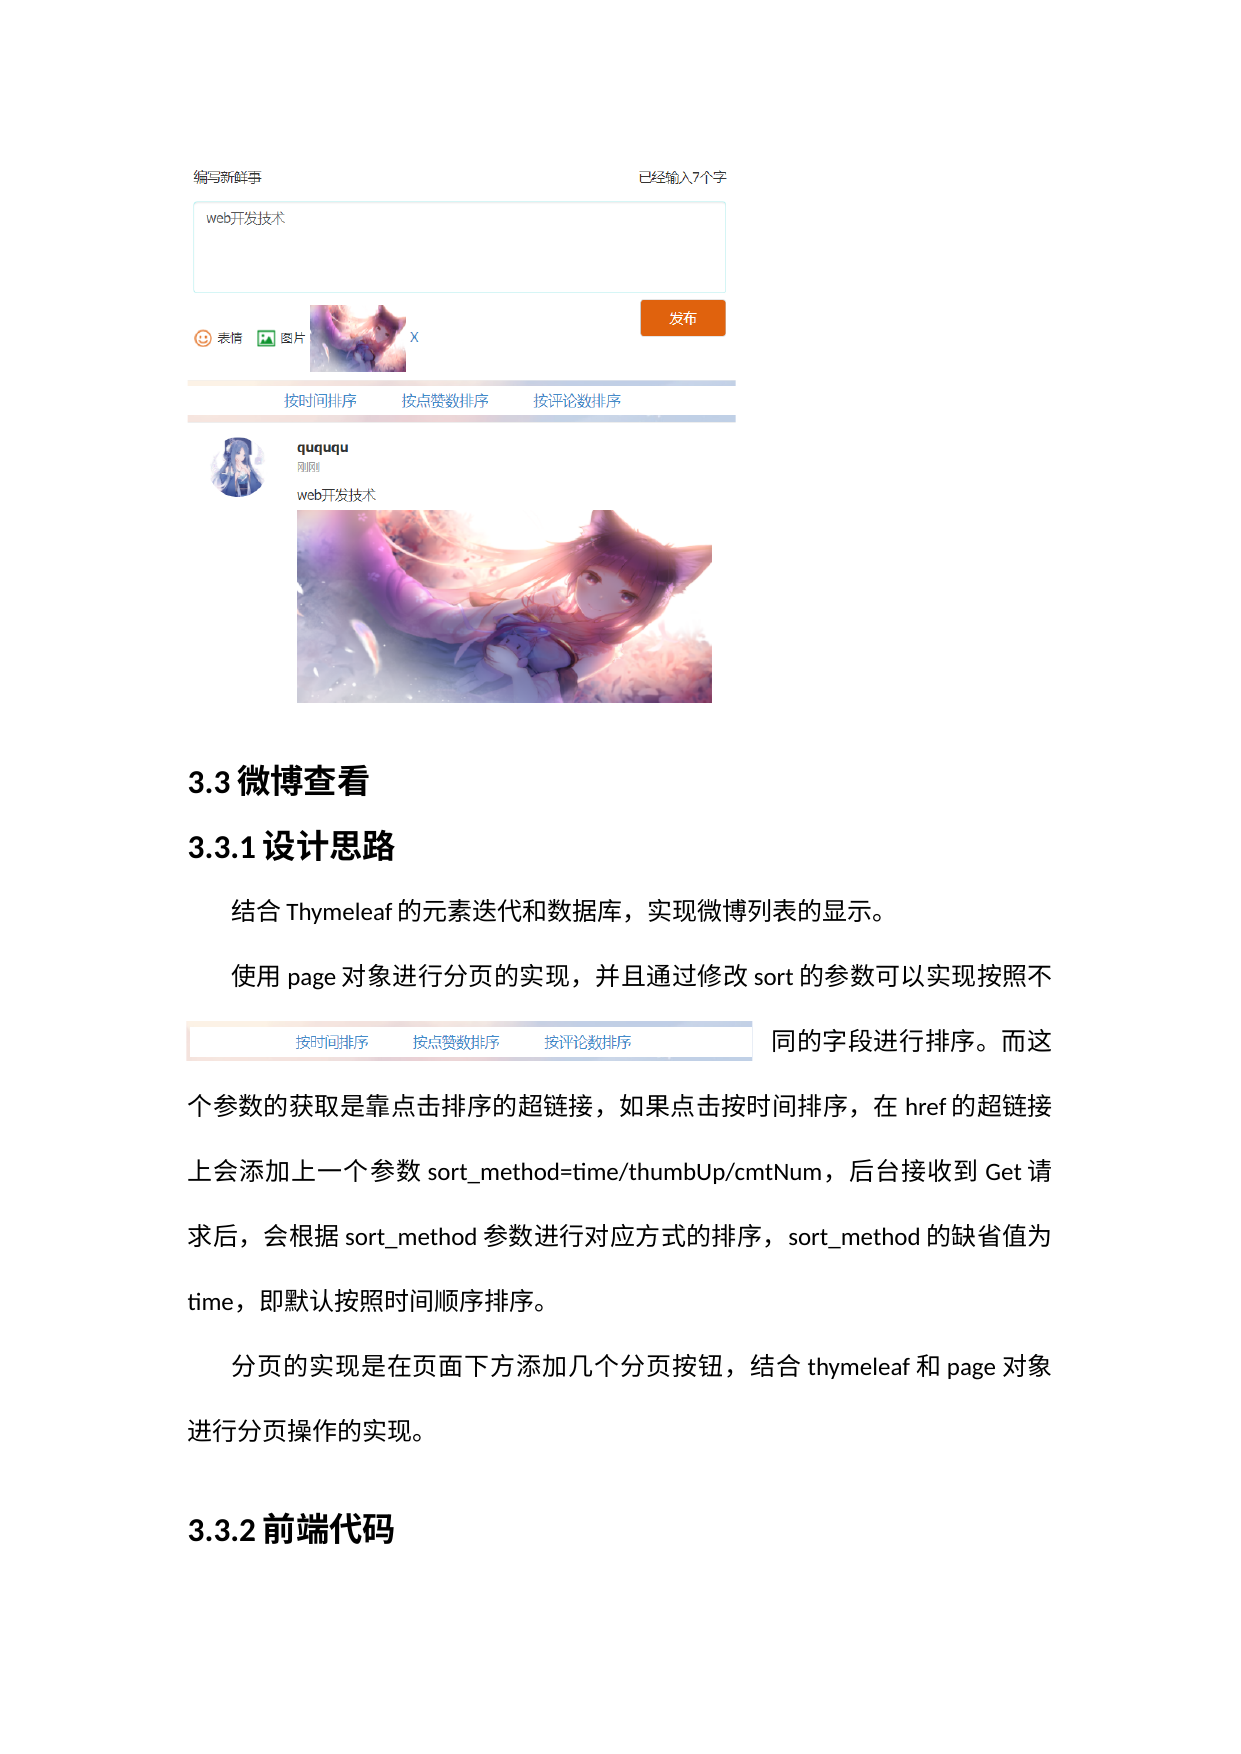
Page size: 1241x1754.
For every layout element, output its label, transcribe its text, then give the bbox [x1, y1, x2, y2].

picture [187, 162, 736, 711]
text 分页的实现是在页面下方添加几个分页按钮，结合thymeleaf和page对象进行分页操作的实现。 [187, 1332, 1053, 1462]
text 3.3微博查看 [187, 747, 1053, 812]
text 3.3.1设计思路 [187, 812, 1053, 877]
text 结合Thymeleaf的元素迭代和数据库，实现微博列表的显示。 [187, 877, 1053, 942]
text 3.3.2前端代码 [187, 1494, 1053, 1559]
picture [186, 1021, 753, 1061]
text 使用page对象进行分页的实现，并且通过修改sort的参数可以实现按照不同的字段进行排序。而这个参数的获取是靠点击排序的超链接，如果点击按时间排序，在href的超链接上会添加上一个参数sort_method=time/thumbUp/cmtNum，后台接收到Get请求后，会根据sort_method参数进行对应方式的排序，sort_method的缺省值为time，即默认按照时间顺序排序。 [187, 942, 1053, 1332]
